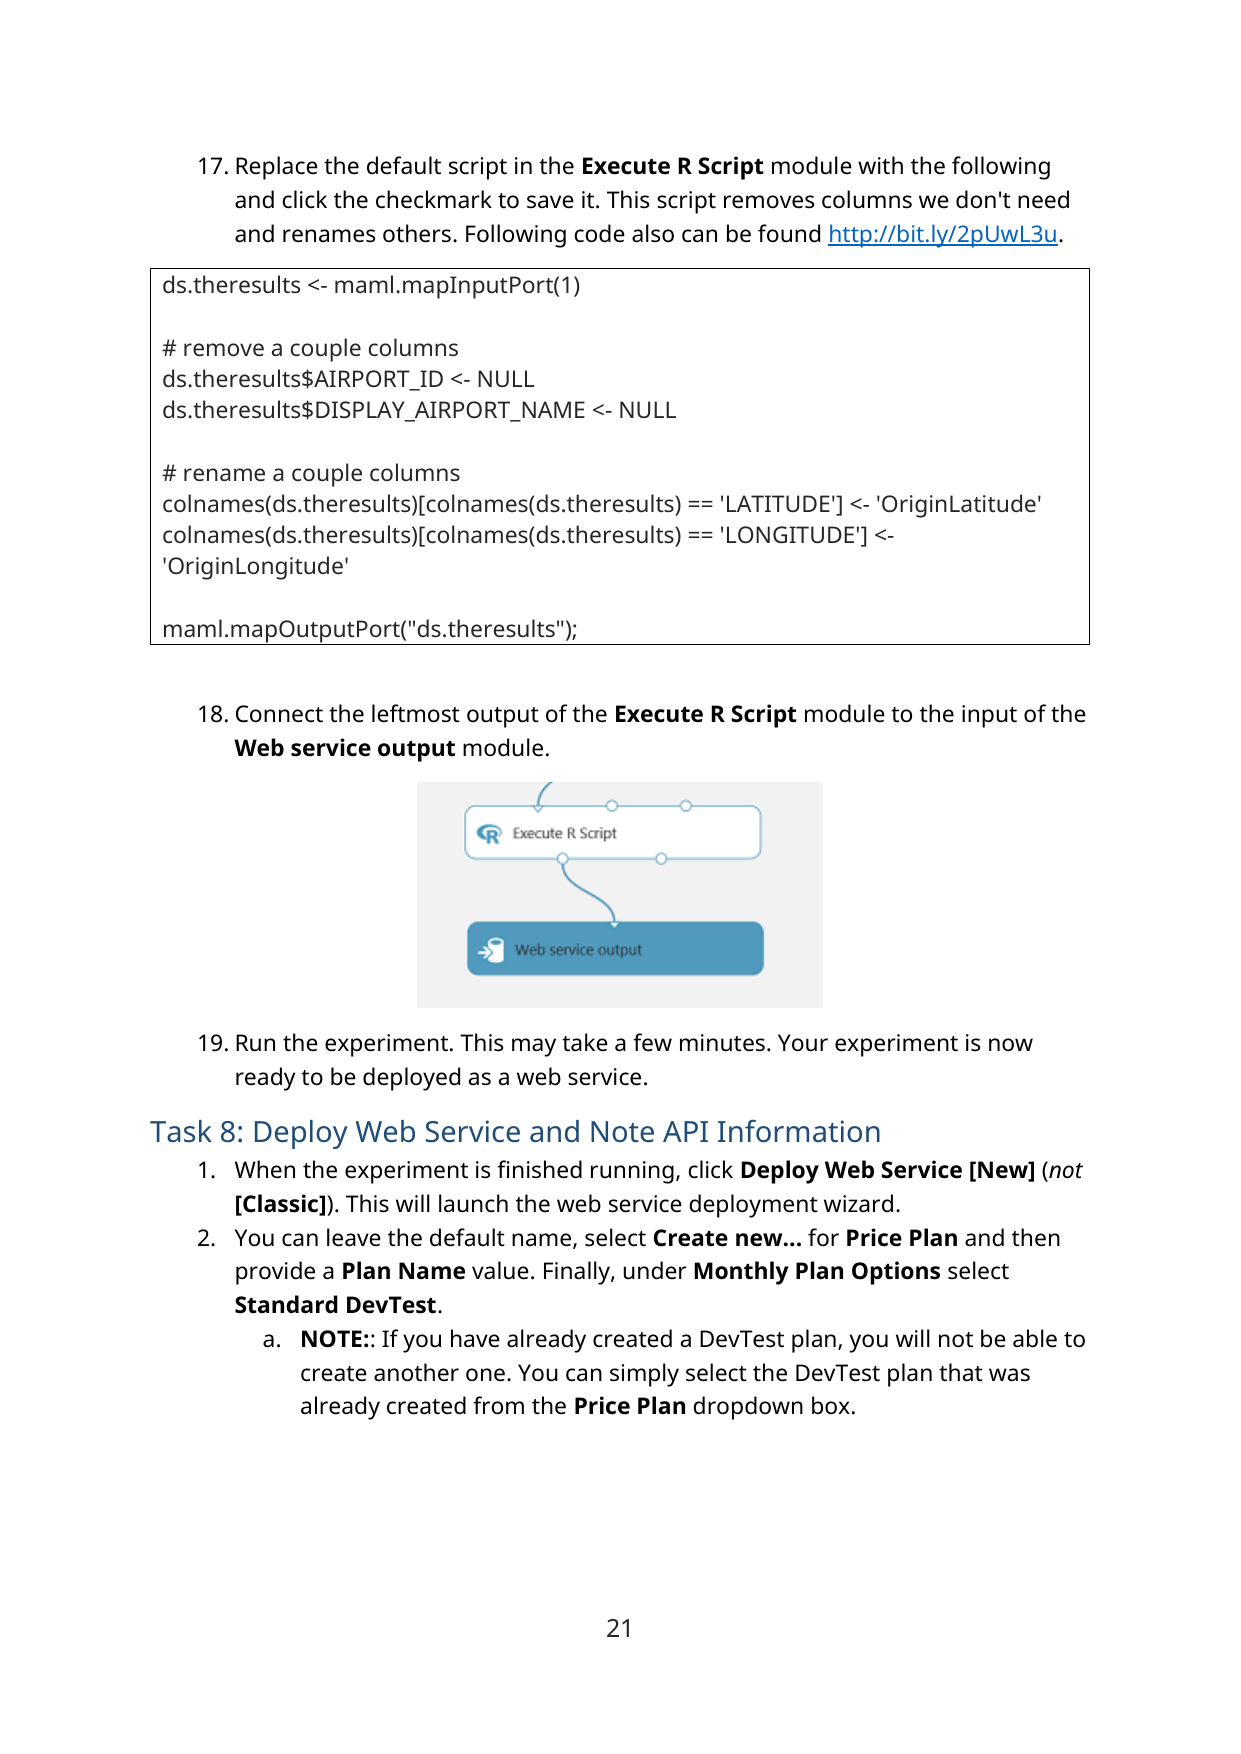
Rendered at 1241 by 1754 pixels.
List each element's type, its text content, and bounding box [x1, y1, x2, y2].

list Connect the leftmost output of the Execute R Script module to the input of the Web service output module. [197, 698, 1090, 763]
table_header ds.theresults <- maml.mapInputPort(1) # remove a couple columns ds.theresults$AIRPORT_ID <- NULL ds.theresults$DISPLAY_AIRPORT_NAME <- NULL # rename a couple columns colnames(ds.theresults)[colnames(ds.theresults) == 'LATITUDE'] <- 'OriginLatitude' colnames(ds.theresults)[colnames(ds.theresults) == 'LONGITUDE'] <- 'OriginLongitude' maml.mapOutputPort("ds.theresults"); [151, 269, 1089, 644]
subtitle Task 8: Deploy Web Service and Note API Information [150, 1111, 1090, 1151]
list NOTE:: If you have already created a DevTest plan, you will not be able to create another one. You can simply select the DevTest plan that was already created from the Price Plan dropdown box. [262, 1323, 1090, 1421]
list When the experiment is finished running, click Deploy Web Service [New] (not [Classic]). This will launch the web service deployment wizard. [197, 1154, 1090, 1219]
picture [417, 782, 824, 1008]
list Run the experiment. This may take a few minutes. Your experiment is now ready to be deployed as a web service. [197, 1027, 1090, 1092]
list You can leave the default name, select Create new... for Price Plan and then provide a Plan Name value. Finally, under Monthly Plan Options select Standard DevTest. [197, 1221, 1090, 1320]
list Replace the default script in the Execute R Script module with the following and click the checkmark to save it. This script removes columns we don't need and renames others. Following code also can be found http://bit.ly/2pUwL3u. [197, 150, 1090, 249]
